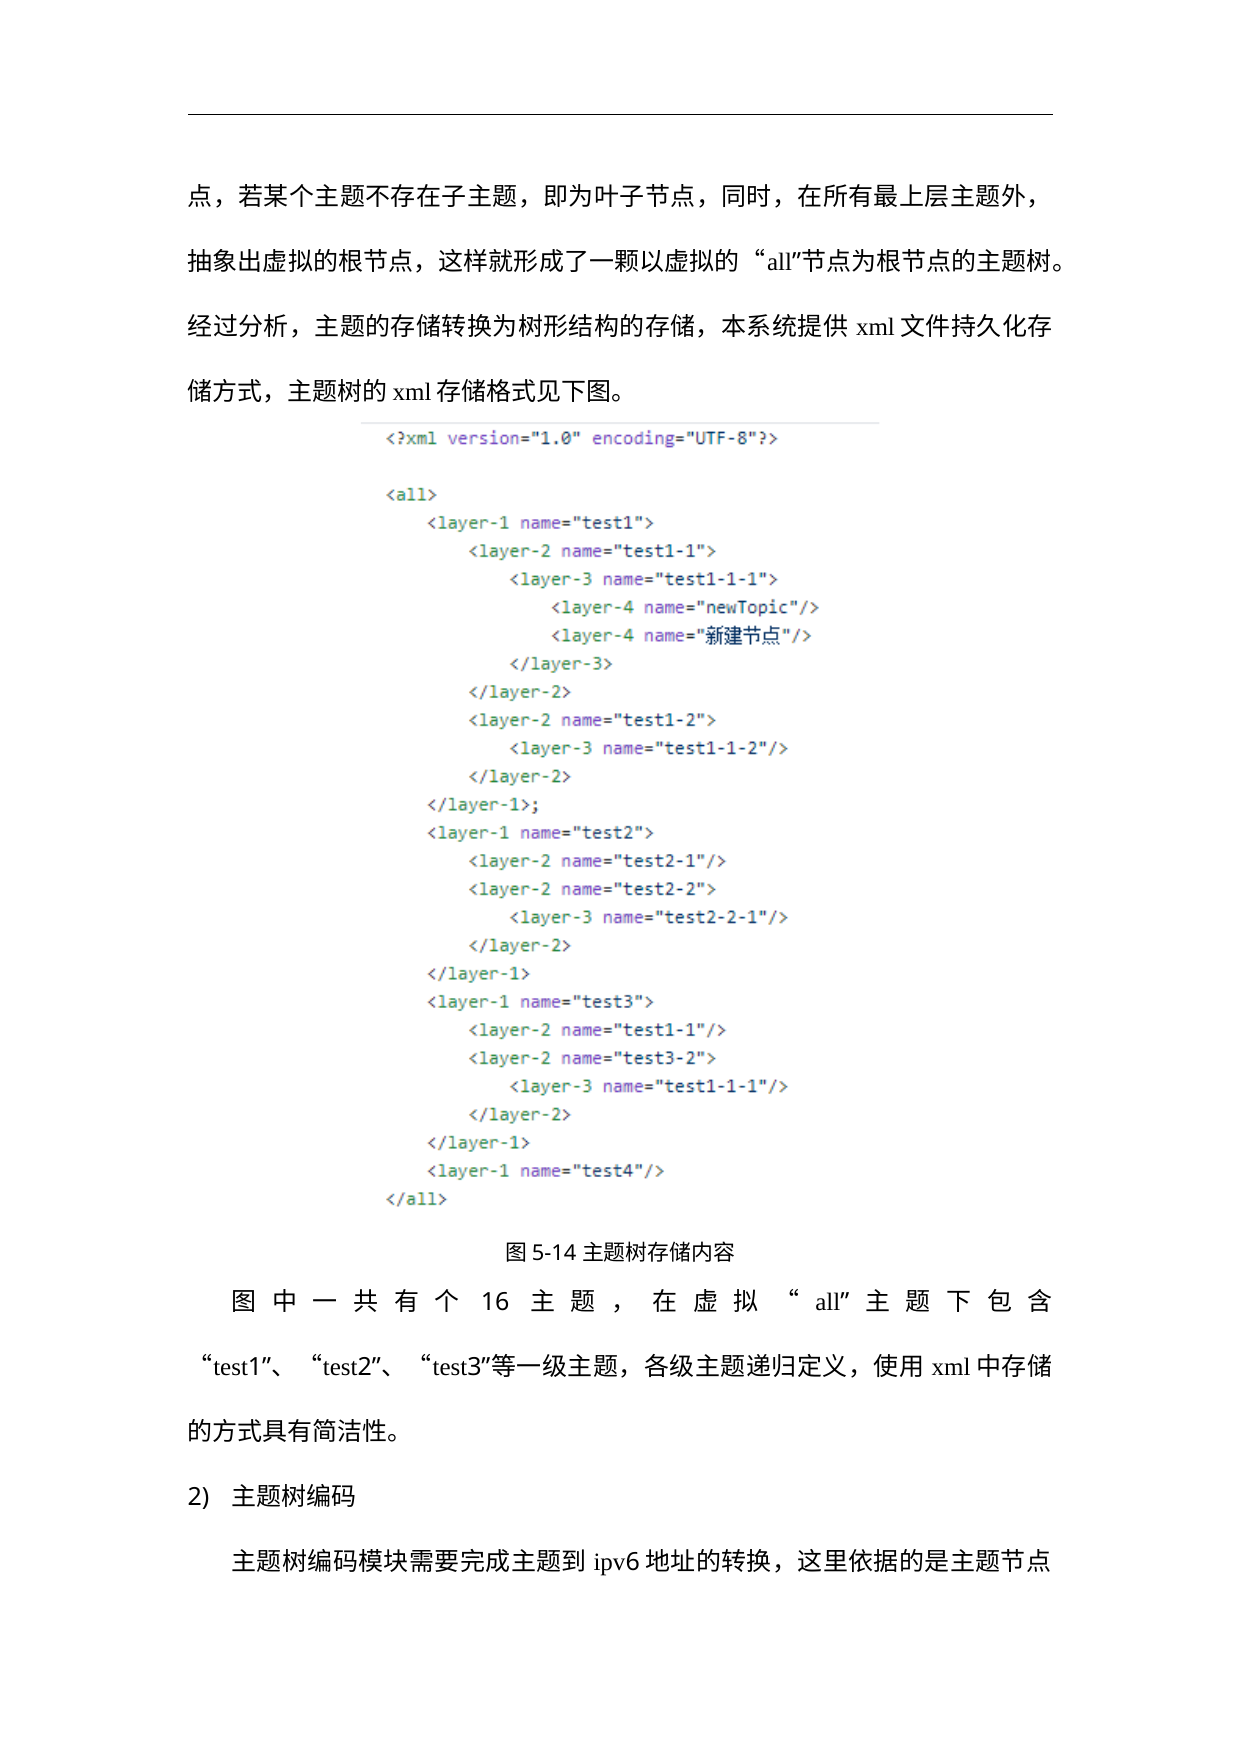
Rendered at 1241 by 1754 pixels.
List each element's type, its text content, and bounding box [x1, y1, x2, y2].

text 图5-14 主题树存储内容 [187, 1234, 1053, 1267]
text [187, 162, 1053, 422]
picture [360, 422, 880, 1213]
text 图中一共有个16主题，在虚拟“all”主题下包含“test1”、“test2”、“test3”等一级主题，各级主题递归定义，使用xml中存储的方式具有简洁性。 [187, 1267, 1053, 1462]
list 主题树编码 [187, 1462, 1053, 1527]
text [187, 1527, 1053, 1592]
